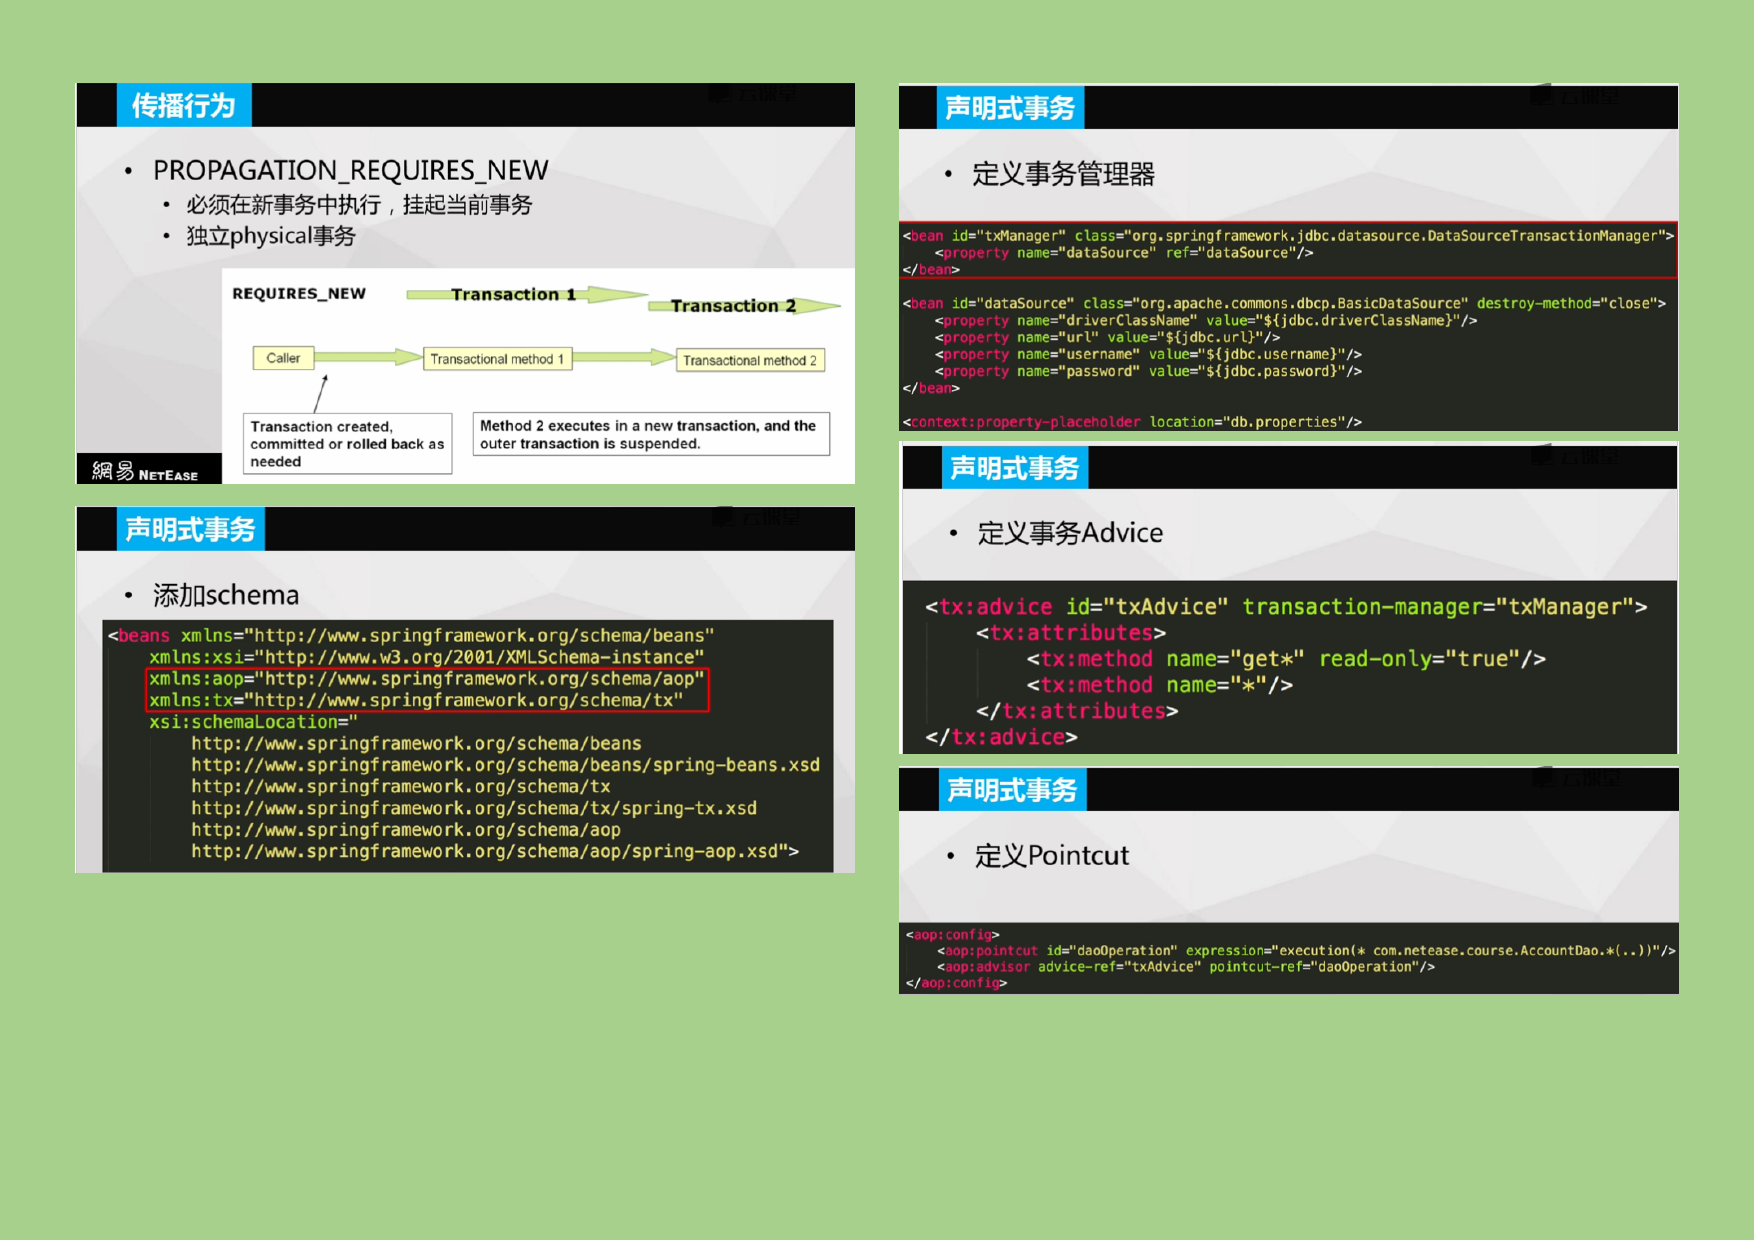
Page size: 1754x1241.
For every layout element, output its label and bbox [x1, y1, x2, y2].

picture [899, 83, 1679, 431]
picture [899, 441, 1679, 754]
picture [75, 83, 855, 484]
picture [899, 766, 1679, 995]
picture [211, 93, 234, 118]
picture [185, 93, 209, 118]
picture [133, 93, 183, 118]
picture [75, 506, 855, 873]
